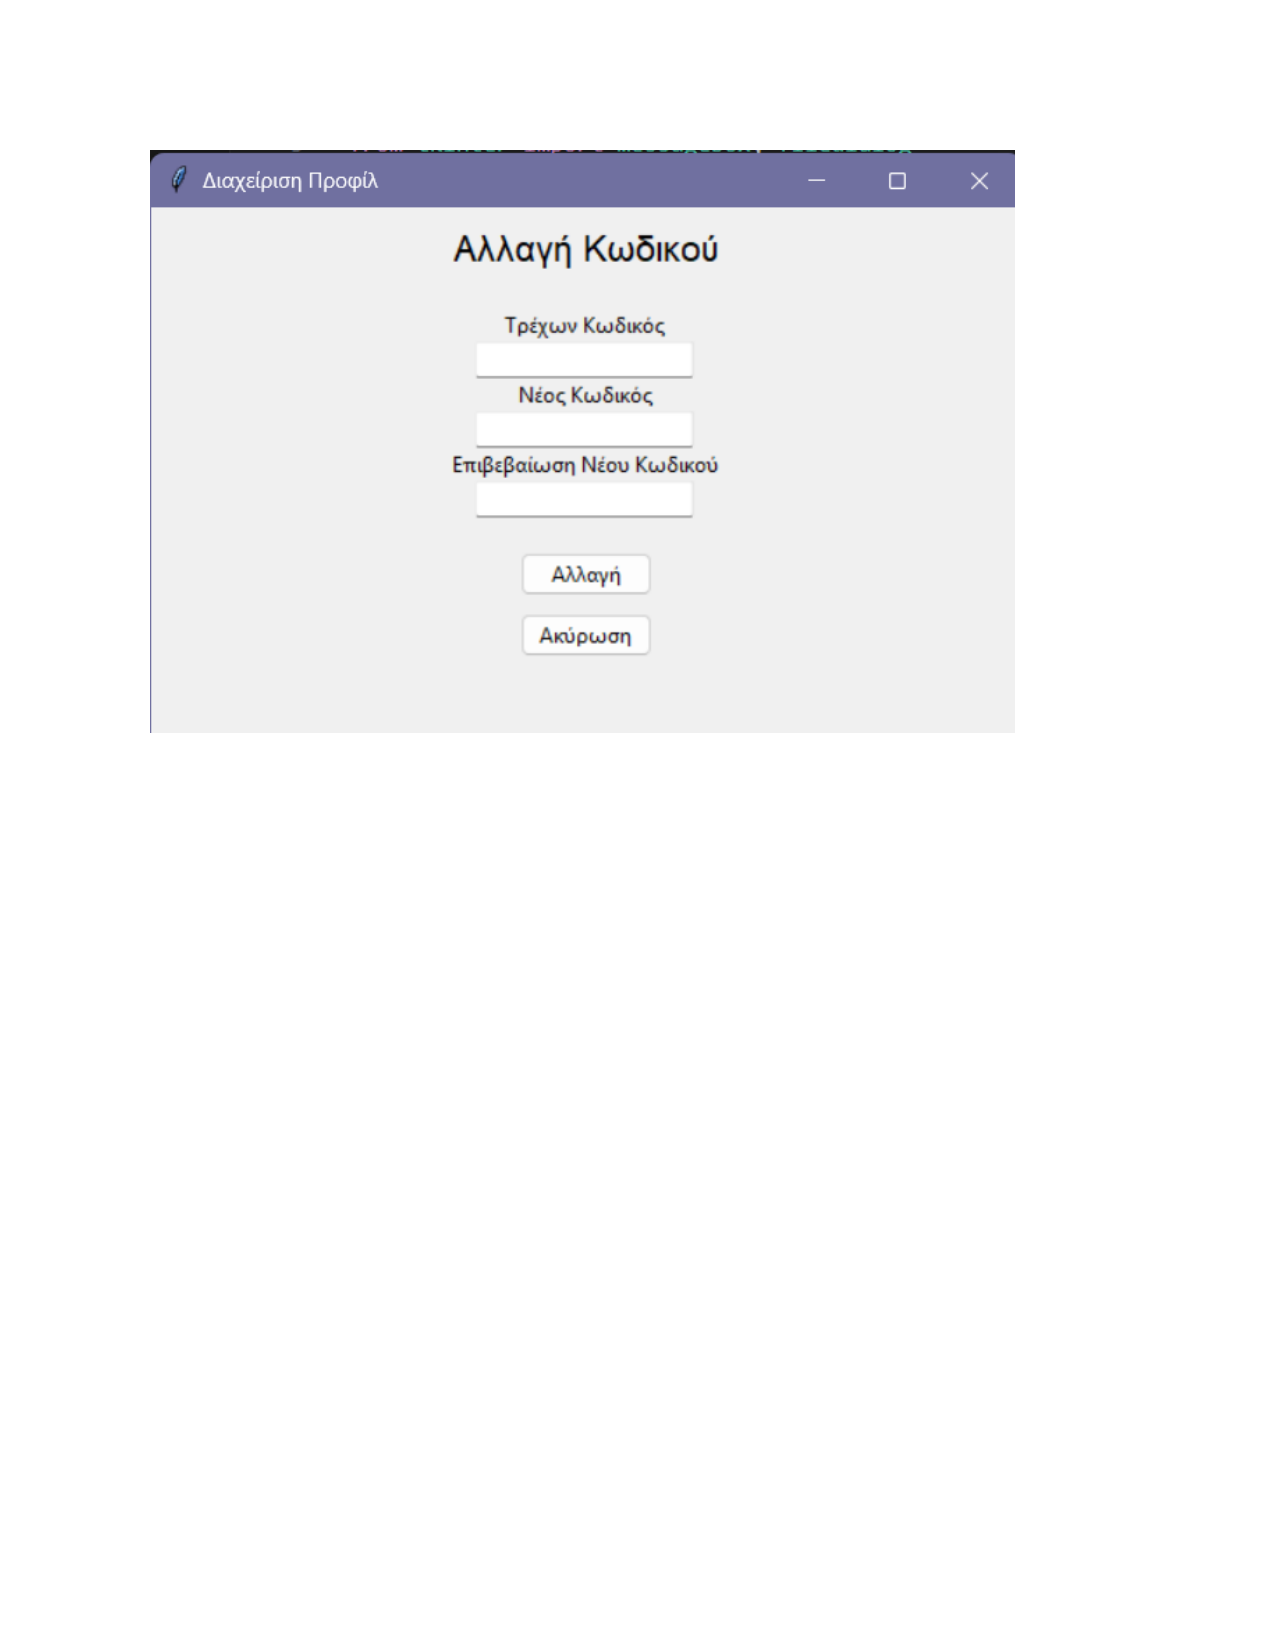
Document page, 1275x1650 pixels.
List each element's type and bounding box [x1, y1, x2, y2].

picture [150, 150, 1015, 733]
